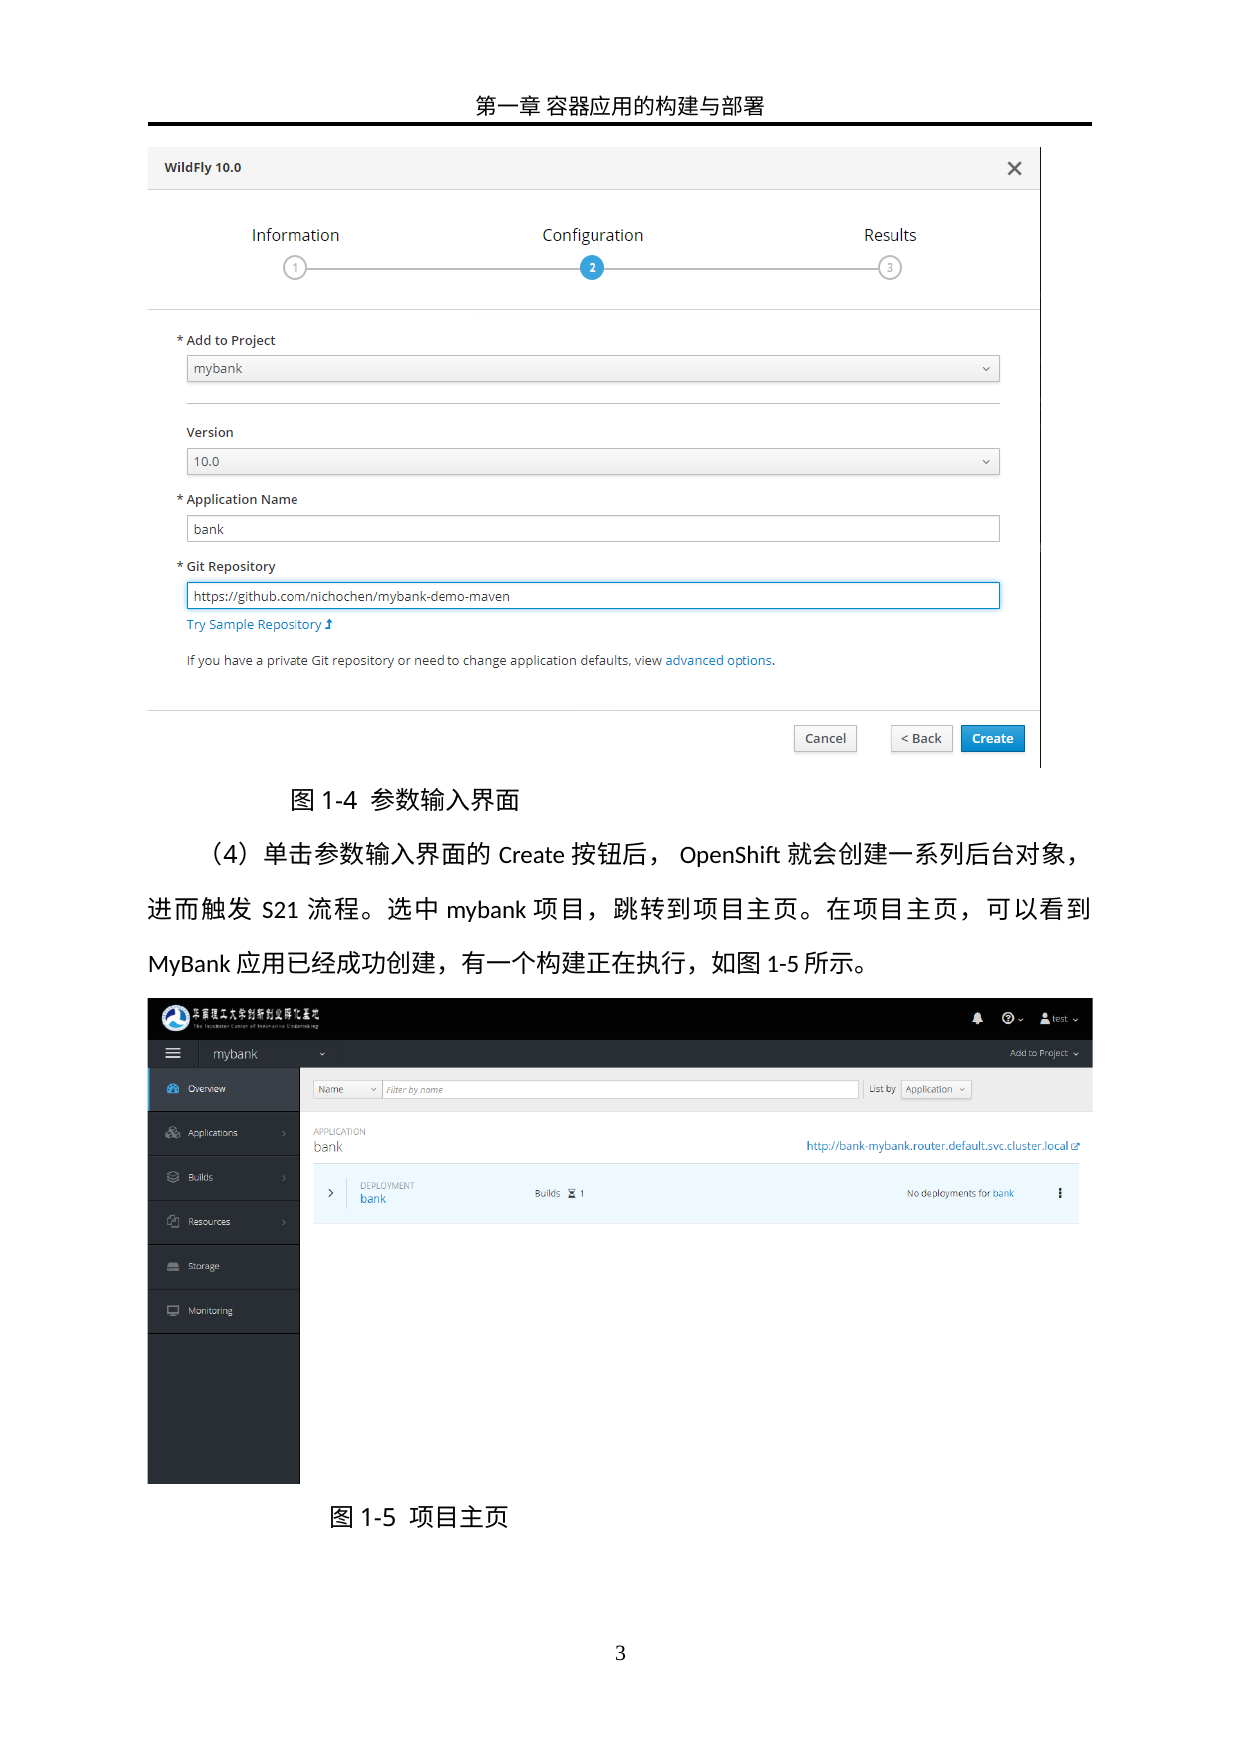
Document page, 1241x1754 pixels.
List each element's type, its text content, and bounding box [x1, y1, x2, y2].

picture [147, 147, 1041, 768]
text 图1-4 参数输入界面 [148, 781, 1092, 817]
picture [147, 998, 1093, 1484]
text （4）单击参数输入界面的 Create 按钮后， OpenShift 就会创建一系列后台对象，进而触发 S21 流程。选中mybank项目，跳转到项目主页。在项目主页，可以看到 MyBank 应用已经成功创建，有一个构建正在执行，如图1-5所示。 [148, 835, 1092, 980]
text 图1-5 项目主页 [148, 1497, 1092, 1533]
